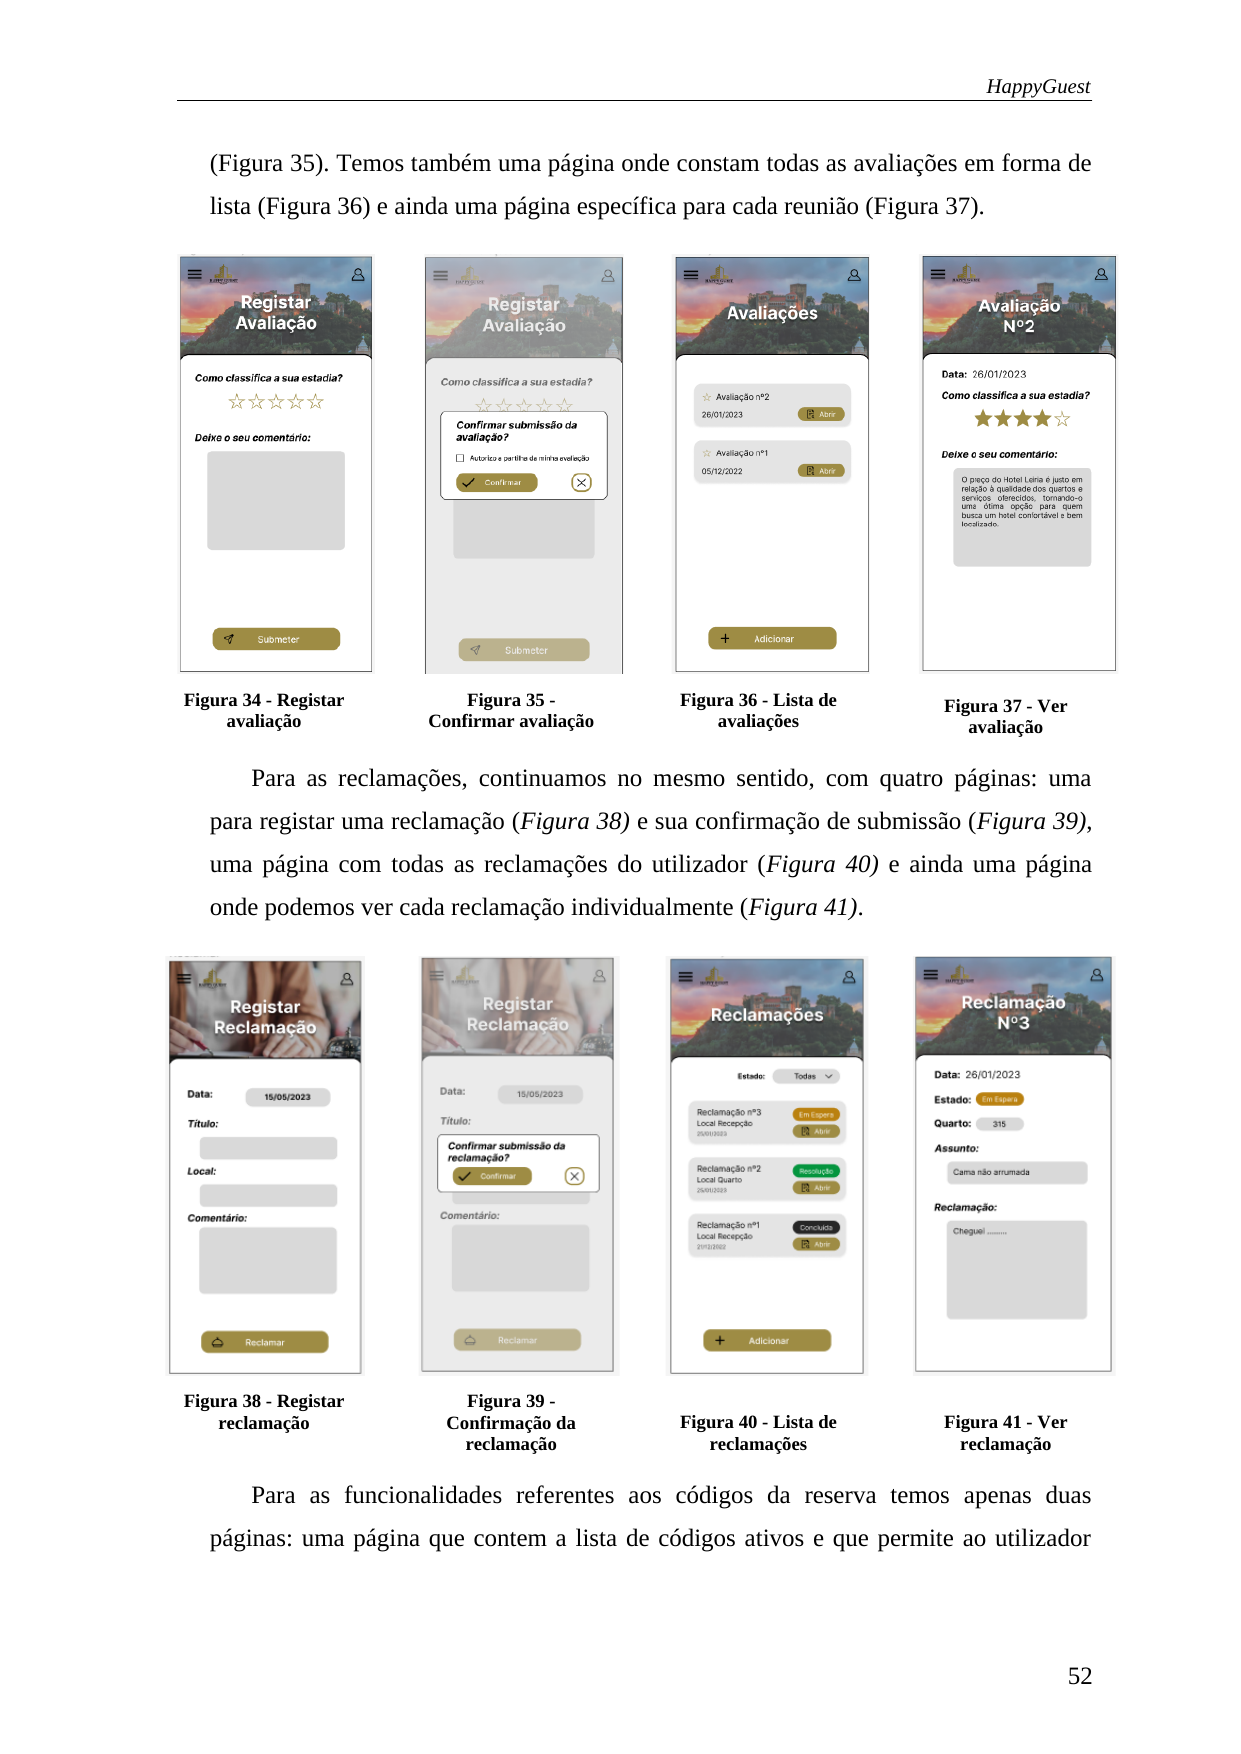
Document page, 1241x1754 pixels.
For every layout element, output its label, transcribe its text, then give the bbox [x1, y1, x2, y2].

text Figura 39 - Confirmação da reclamação [424, 1390, 598, 1455]
text Para as reclamações, continuamos no mesmo sentido, com quatro páginas: uma para registar uma reclamação (Figura 38) e sua confirmação de submissão (Figura 39), uma página com todas as reclamações do utilizador (Figura 40) e ainda uma página onde podemos ver cada reclamação individualmente (Figura 41). [209, 763, 1092, 921]
text Figura 38 - Registar reclamação [177, 1390, 351, 1433]
text Figura 35 - Confirmar avaliação [424, 688, 598, 732]
picture [177, 254, 375, 674]
picture [165, 956, 365, 1376]
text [209, 148, 1092, 219]
picture [424, 254, 624, 674]
text Figura 40 - Lista de reclamações [672, 1411, 845, 1454]
text Figura 36 - Lista de avaliações [672, 688, 845, 732]
picture [418, 956, 620, 1376]
text Figura 34 - Registar avaliação [177, 688, 351, 732]
picture [665, 956, 869, 1376]
text Figura 41 - Ver reclamação [919, 1411, 1092, 1454]
picture [912, 956, 1116, 1376]
text Figura 37 - Ver avaliação [919, 695, 1092, 738]
picture [918, 254, 1119, 674]
picture [671, 254, 870, 674]
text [209, 1480, 1092, 1552]
